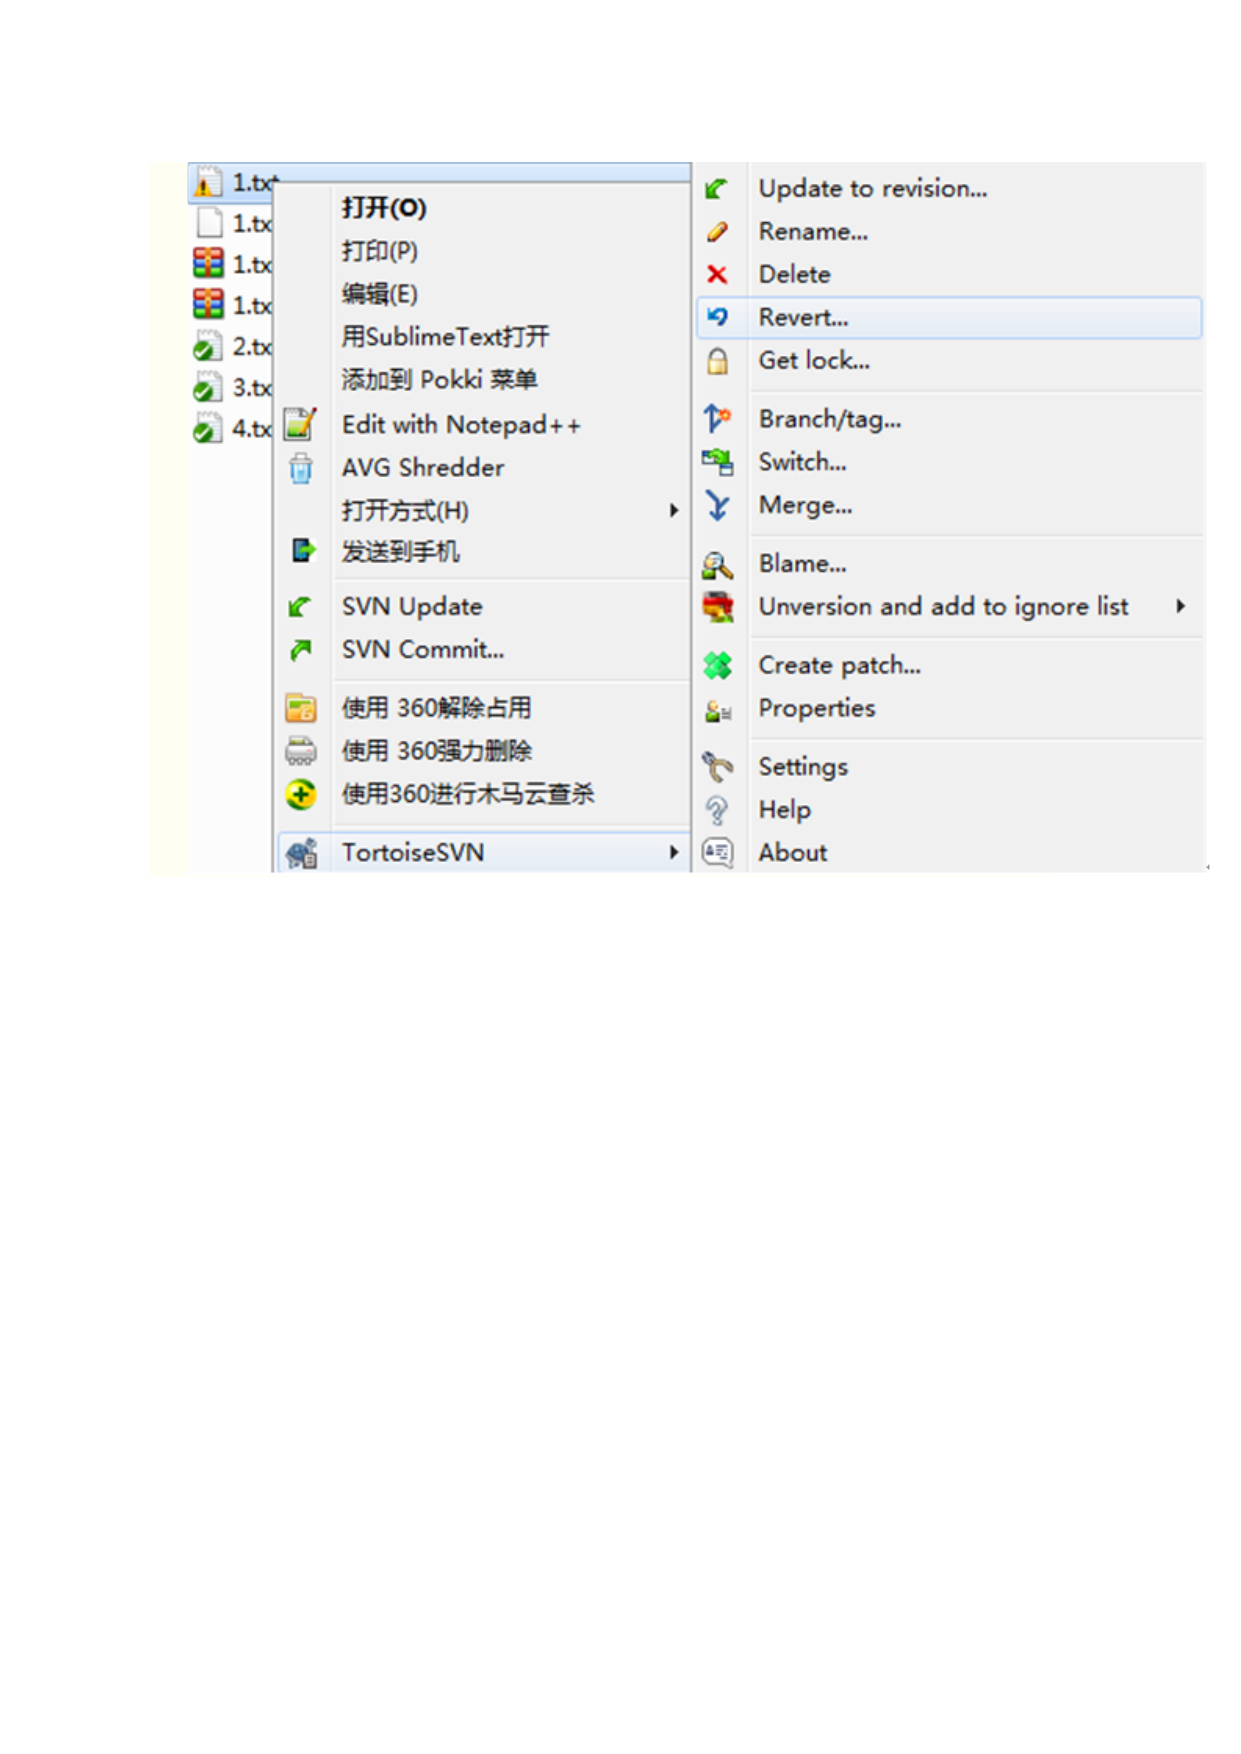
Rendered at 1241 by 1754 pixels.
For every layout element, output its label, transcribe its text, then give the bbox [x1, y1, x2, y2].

picture [187, 162, 1210, 876]
